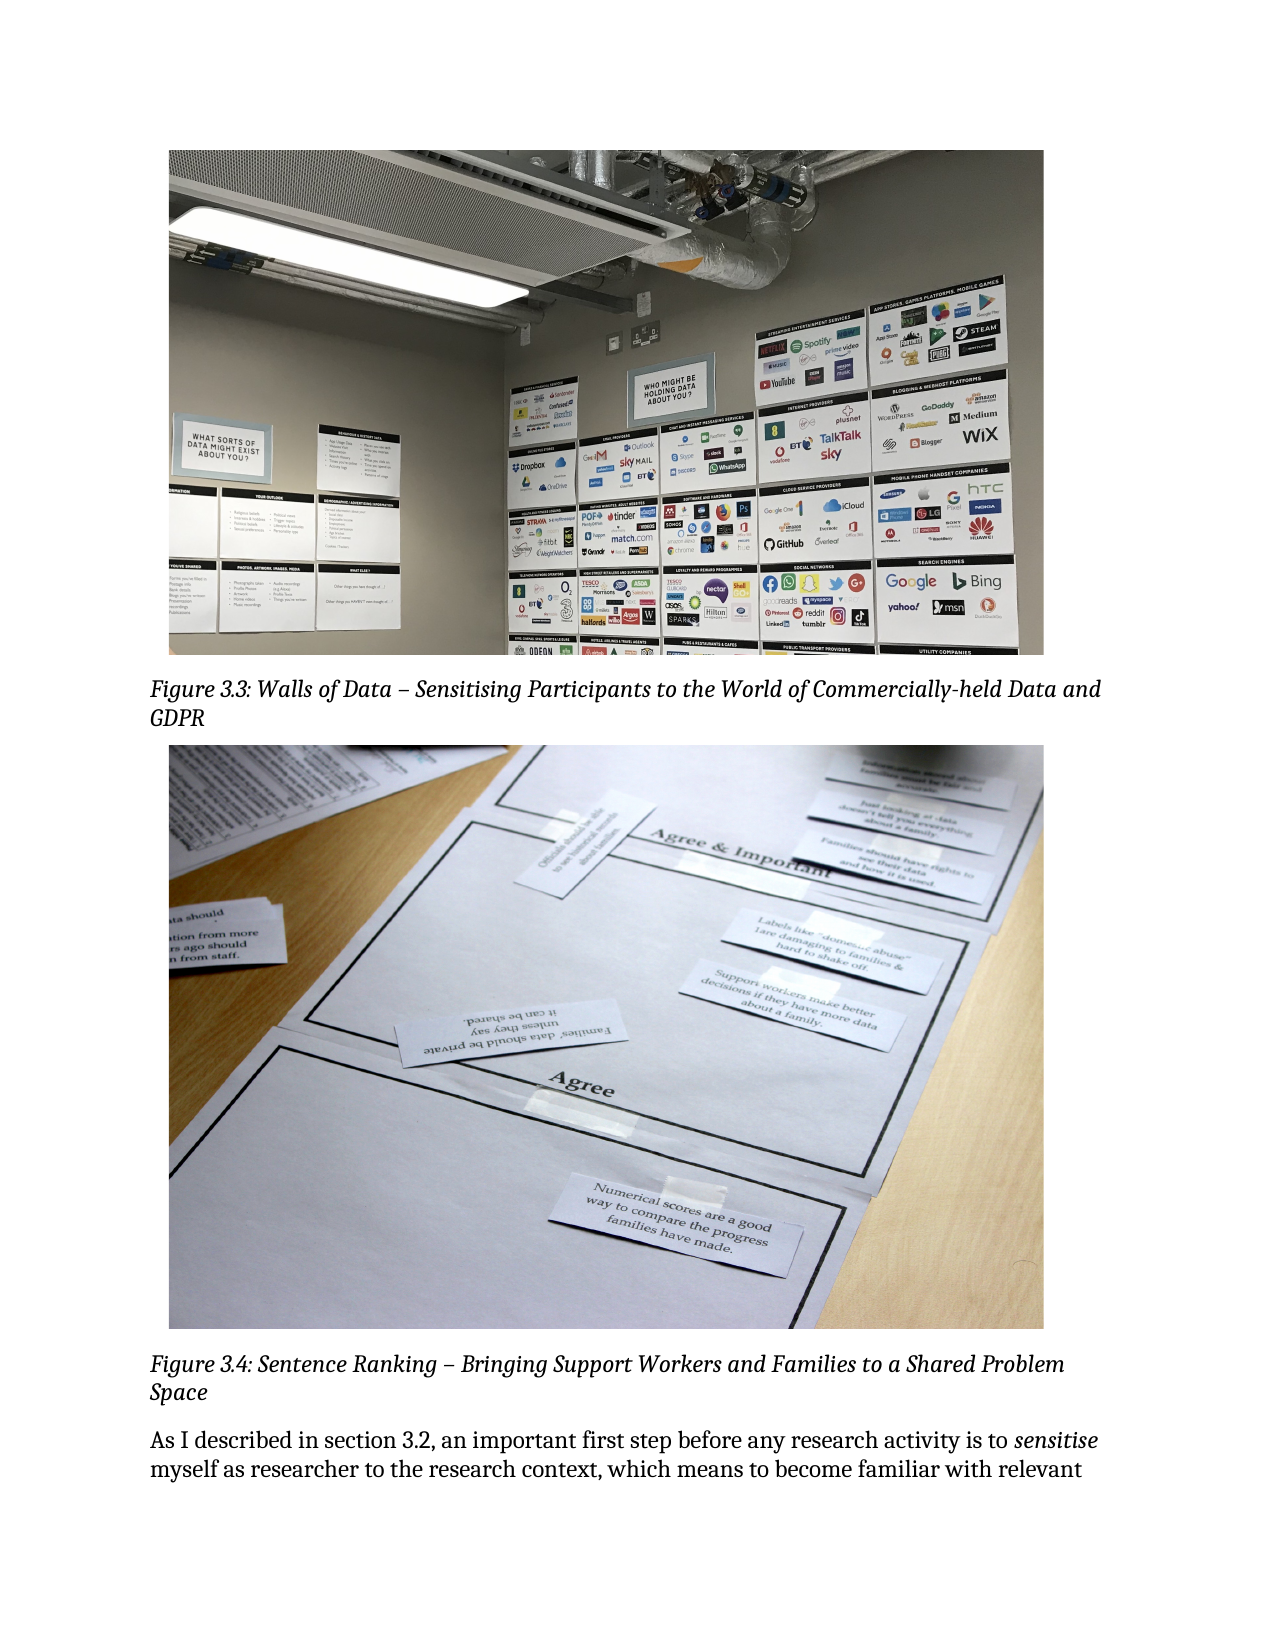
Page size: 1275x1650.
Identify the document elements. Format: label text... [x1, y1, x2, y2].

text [150, 1426, 1125, 1483]
text Figure 3.3: Walls of Data – Sensitising Participants to the World of Commercially-held Data and GDPR [150, 675, 1125, 733]
picture [168, 745, 1044, 1329]
picture [168, 150, 1044, 655]
text Figure 3.4: Sentence Ranking – Bringing Support Workers and Families to a Shared Problem Space [150, 1349, 1125, 1407]
